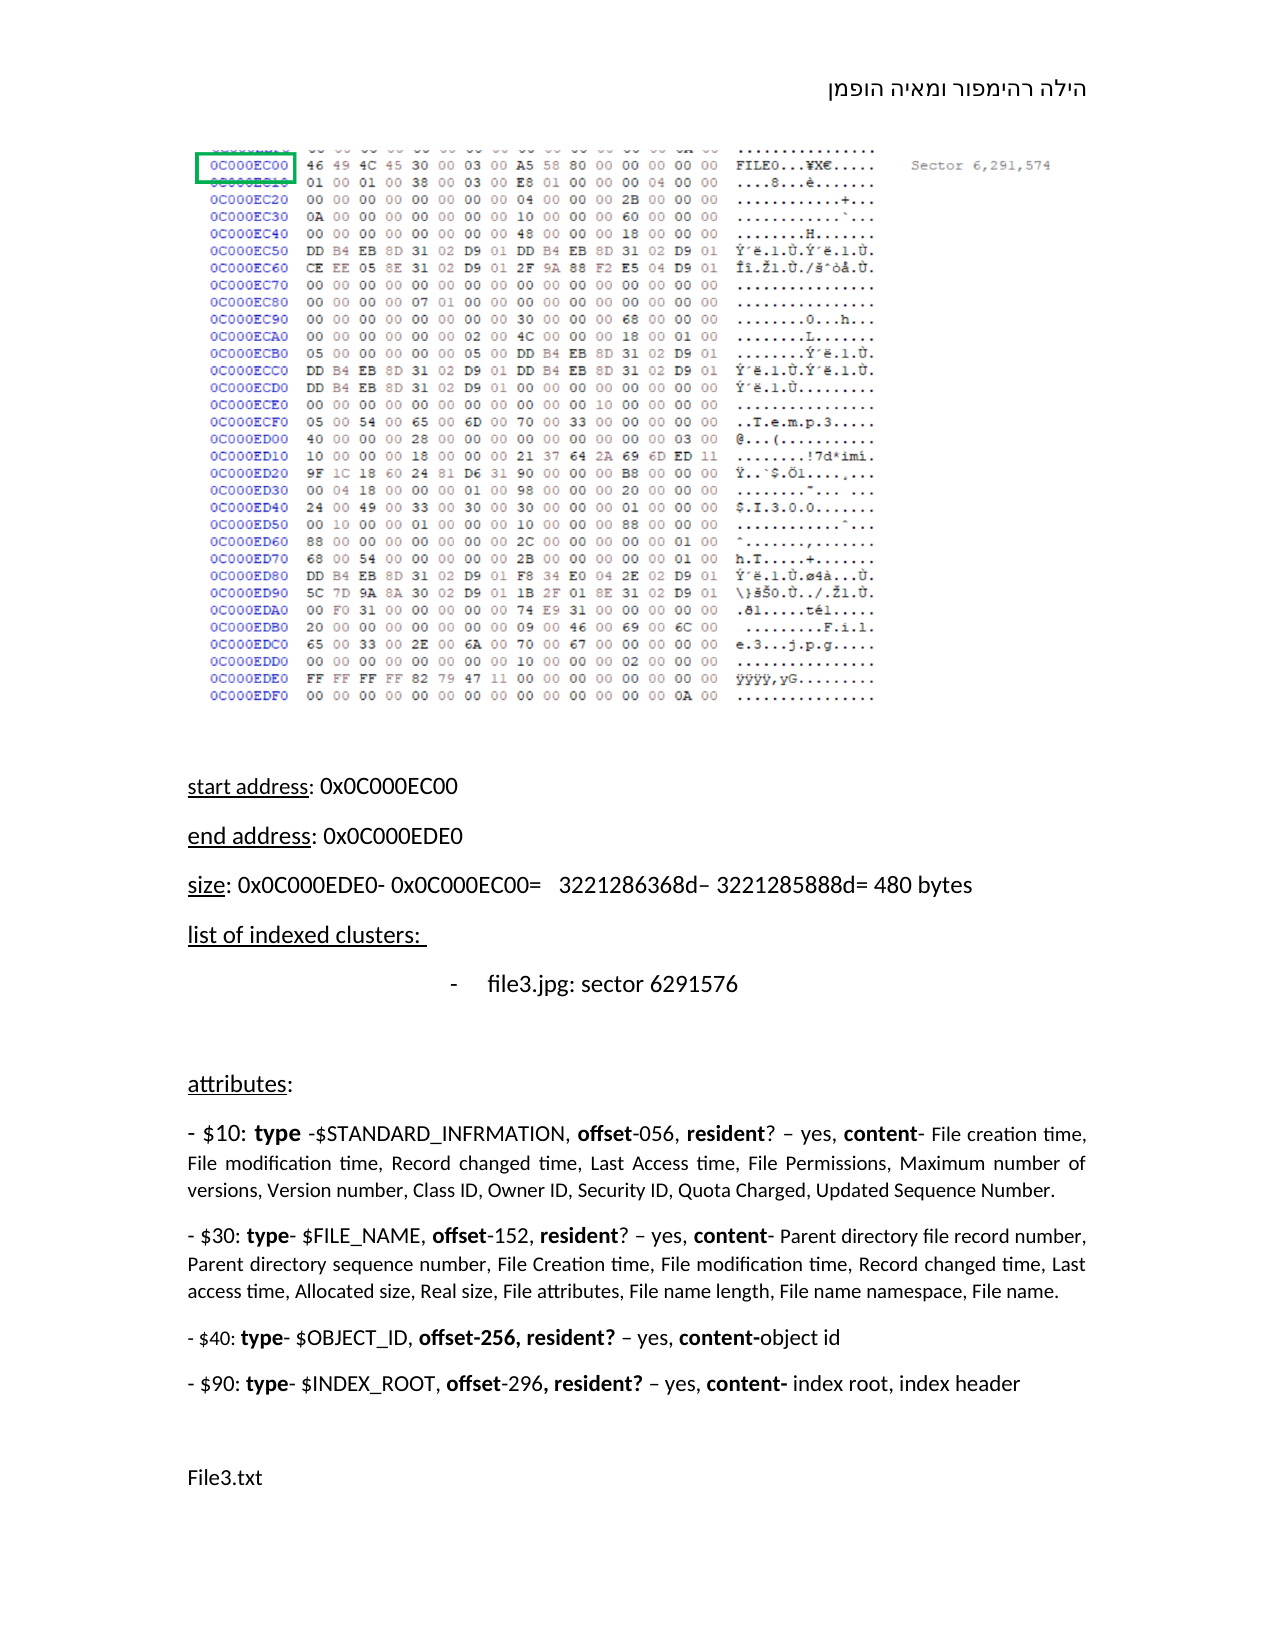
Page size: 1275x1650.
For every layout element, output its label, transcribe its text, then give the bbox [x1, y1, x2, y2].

text size: 0x0C000EDE0- 0x0C000EC00= 3221286368d– 3221285888d= 480 bytes [187, 869, 1087, 900]
list file3.jpg: sector 6291576 [450, 968, 1087, 999]
picture [187, 150, 1088, 702]
text File3.txt [187, 1463, 1087, 1491]
text end address: 0x0C000EDE0 [187, 820, 1087, 850]
text - $90: type- $INDEX_ROOT, offset-296, resident? – yes, content- index root, index header [187, 1369, 1087, 1398]
text - $30: type- $FILE_NAME, offset-152, resident? – yes, content- Parent directory file record number, Parent directory sequence number, File Creation time, File modification time, Record changed time, Last access time, Allocated size, Real size, File attributes, File name length, File name namespace, File name. [187, 1221, 1087, 1304]
text start address: 0x0C000EC00 [187, 770, 1087, 801]
text list of indexed clusters: [187, 919, 1087, 949]
text - $40: type- $OBJECT_ID, offset-256, resident? – yes, content-object id [187, 1323, 1087, 1351]
text attributes: [187, 1068, 1087, 1098]
text - $10: type -$STANDARD_INFRMATION, offset-056, resident? – yes, content- File creation time, File modification time, Record changed time, Last Access time, File Permissions, Maximum number of versions, Version number, Class ID, Owner ID, Security ID, Quota Charged, Updated Sequence Number. [187, 1117, 1087, 1203]
